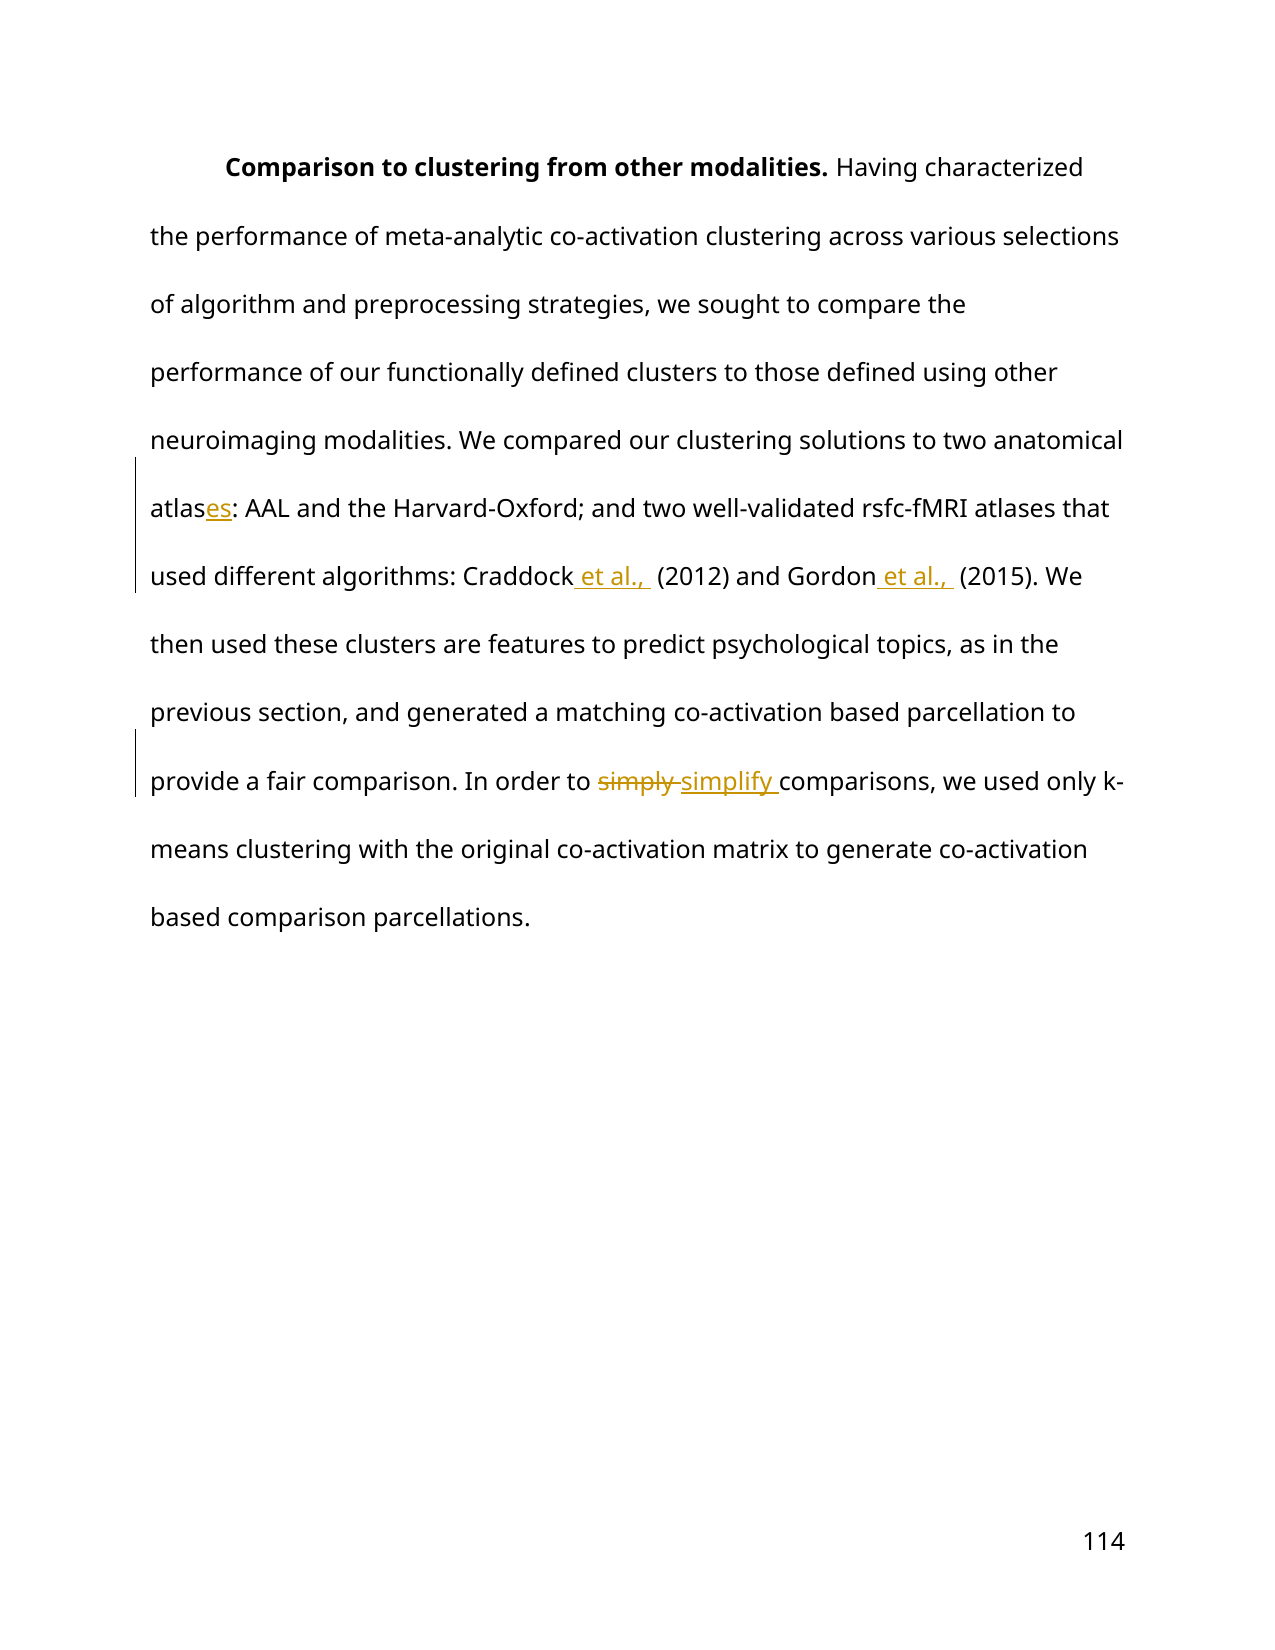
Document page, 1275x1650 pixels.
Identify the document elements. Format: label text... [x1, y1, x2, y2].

text Comparison to clustering from other modalities. Having characterized the performance of meta-analytic co-activation clustering across various selections of algorithm and preprocessing strategies, we sought to compare the performance of our functionally defined clusters to those defined using other neuroimaging modalities. We compared our clustering solutions to two anatomical atlas: AAL and the Harvard-Oxford; and two well-validated rsfc-fMRI atlases that used different algorithms: Craddock (2012) and Gordon (2015). We then used these clusters are features to predict psychological topics, as in the previous section, and generated a matching co-activation based parcellation to provide a fair comparison. In order to comparisons, we used only k-means clustering with the original co-activation matrix to generate co-activation based comparison parcellations. [150, 150, 1125, 933]
